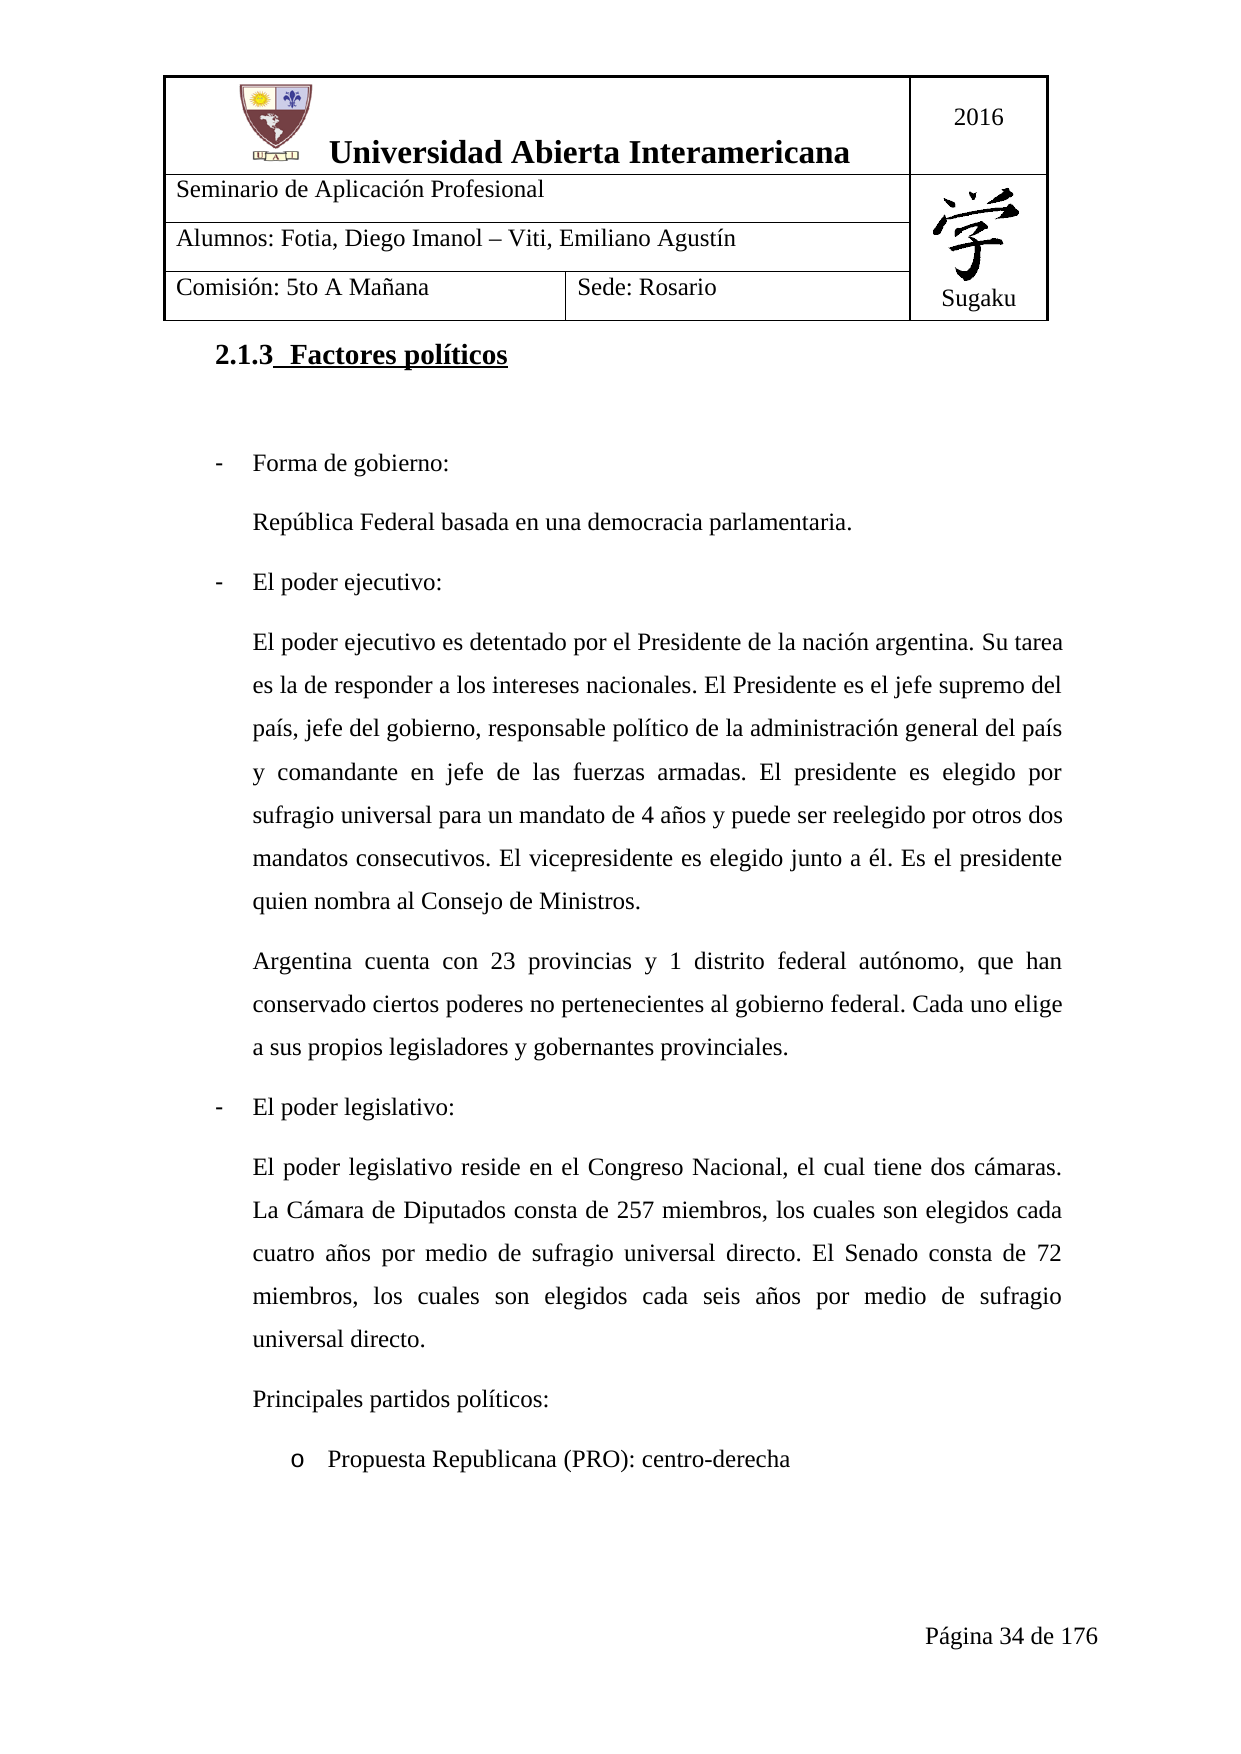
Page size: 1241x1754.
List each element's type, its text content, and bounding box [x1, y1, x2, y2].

picture [223, 78, 329, 164]
text República Federal basada en una democracia parlamentaria. [177, 507, 1063, 536]
list Propuesta Republicana (PRO): centro-derecha [290, 1444, 1063, 1474]
list El poder legislativo: [215, 1092, 1063, 1121]
picture [927, 181, 1030, 284]
text El poder ejecutivo es detentado por el Presidente de la nación argentina. Su tarea es la de responder a los intereses nacionales. El Presidente es el jefe supremo del país, jefe del gobierno, responsable político de la administración general del país y comandante en jefe de las fuerzas armadas. El presidente es elegido por sufragio universal para un mandato de 4 años y puede ser reelegido por otros dos mandatos consecutivos. El vicepresidente es elegido junto a él. Es el presidente quien nombra al Consejo de Ministros. [252, 627, 1063, 915]
subtitle Factores políticos [215, 148, 1063, 371]
text Argentina cuenta con 23 provincias y 1 distrito federal autónomo, que han conservado ciertos poderes no pertenecientes al gobierno federal. Cada uno elige a sus propios legisladores y gobernantes provinciales. [252, 946, 1063, 1061]
text El poder legislativo reside en el Congreso Nacional, el cual tiene dos cámaras. La Cámara de Diputados consta de 257 miembros, los cuales son elegidos cada cuatro años por medio de sufragio universal directo. El Senado consta de 72 miembros, los cuales son elegidos cada seis años por medio de sufragio universal directo. [252, 1152, 1063, 1353]
text Principales partidos políticos: [177, 1384, 1063, 1413]
list Forma de gobierno: [215, 448, 1063, 476]
list El poder ejecutivo: [215, 567, 1063, 596]
